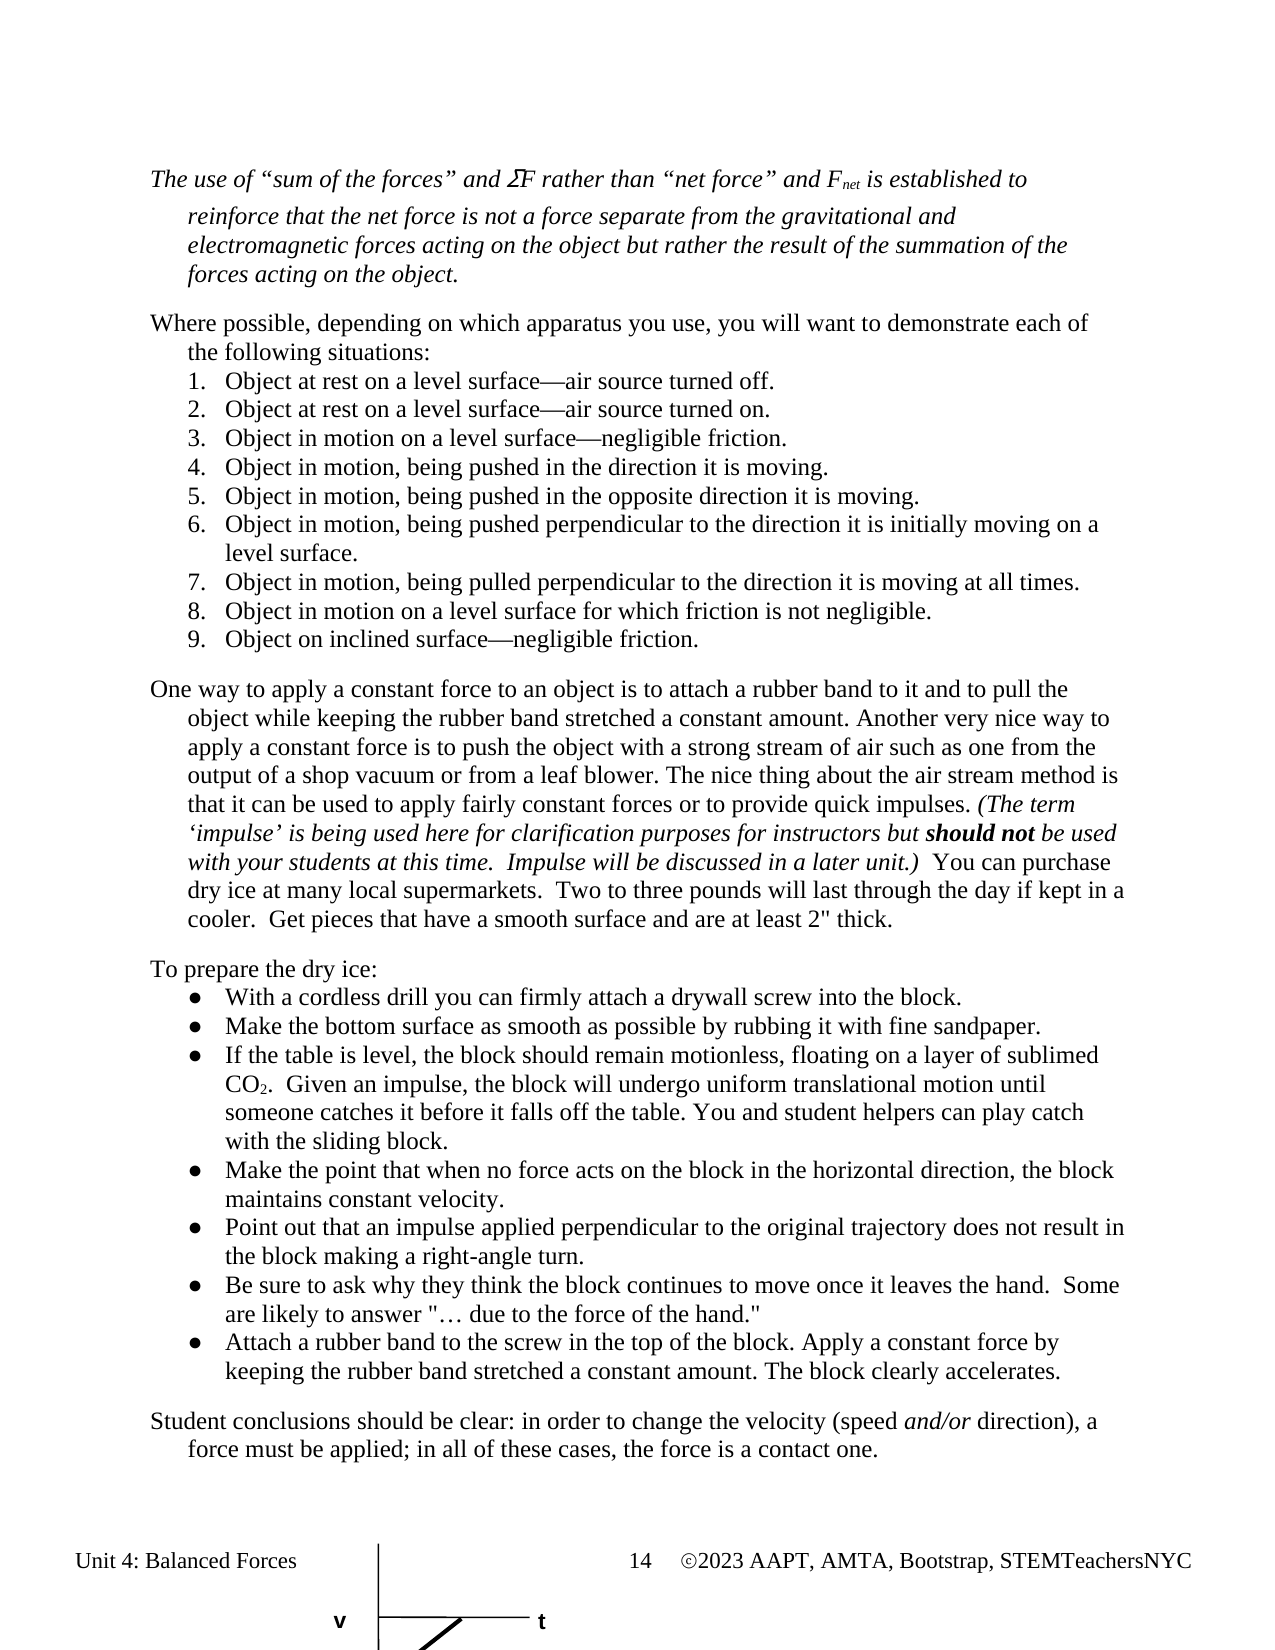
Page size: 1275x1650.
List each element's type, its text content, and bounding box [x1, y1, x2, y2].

list With a cordless drill you can firmly attach a drywall screw into the block. [187, 982, 1125, 1011]
list Object on inclined surface—negligible friction. [187, 624, 1125, 653]
list Object at rest on a level surface—air source turned on. [187, 394, 1125, 423]
list Attach a rubber band to the screw in the top of the block. Apply a constant force by keeping the rubber band stretched a constant amount. The block clearly accelerates. [187, 1327, 1125, 1385]
list Object in motion, being pushed in the opposite direction it is moving. [187, 481, 1125, 509]
list Object in motion on a level surface—negligible friction. [187, 423, 1125, 452]
text Where possible, depending on which apparatus you use, you will want to demonstrate each of the following situations: [150, 308, 1125, 366]
list If the table is level, the block should remain motionless, floating on a layer of sublimed CO2. Given an impulse, the block will undergo uniform translational motion until someone catches it before it falls off the table. You and student helpers can play catch with the sliding block. [187, 1040, 1125, 1155]
text Student conclusions should be clear: in order to change the velocity (speed and/or direction), a force must be applied; in all of these cases, the force is a contact one. [150, 1406, 1125, 1463]
text The use of “sum of the forces” and ΣF rather than “net force” and Fnet is established to reinforce that the net force is not a force separate from the gravitational and electromagnetic forces acting on the object but rather the result of the summation of the forces acting on the object. [150, 150, 1125, 287]
list Object in motion, being pulled perpendicular to the direction it is moving at all times. [187, 567, 1125, 596]
list Object in motion, being pushed perpendicular to the direction it is initially moving on a level surface. [187, 509, 1125, 567]
list Make the bottom surface as smooth as possible by rubbing it with fine sandpaper. [187, 1011, 1125, 1040]
list Object at rest on a level surface—air source turned off. [187, 366, 1125, 394]
list Make the point that when no force acts on the block in the horizontal direction, the block maintains constant velocity. [187, 1155, 1125, 1212]
text To prepare the dry ice: [150, 954, 1125, 982]
list Be sure to ask why they think the block continues to move once it leaves the hand. Some are likely to answer "… due to the force of the hand." [187, 1270, 1125, 1327]
list Object in motion on a level surface for which friction is not negligible. [187, 596, 1125, 624]
list Point out that an impulse applied perpendicular to the original trajectory does not result in the block making a right-angle turn. [187, 1212, 1125, 1270]
text One way to apply a constant force to an object is to attach a rubber band to it and to pull the object while keeping the rubber band stretched a constant amount. Another very nice way to apply a constant force is to push the object with a strong stream of air such as one from the output of a shop vacuum or from a leaf blower. The nice thing about the air stream method is that it can be used to apply fairly constant forces or to provide quick impulses. (The term ‘impulse’ is being used here for clarification purposes for instructors but should not be used with your students at this time. Impulse will be discussed in a later unit.) You can purchase dry ice at many local supermarkets. Two to three pounds will last through the day if kept in a cooler. Get pieces that have a smooth surface and are at least 2" thick. [150, 674, 1125, 933]
list Object in motion, being pushed in the direction it is moving. [187, 452, 1125, 481]
